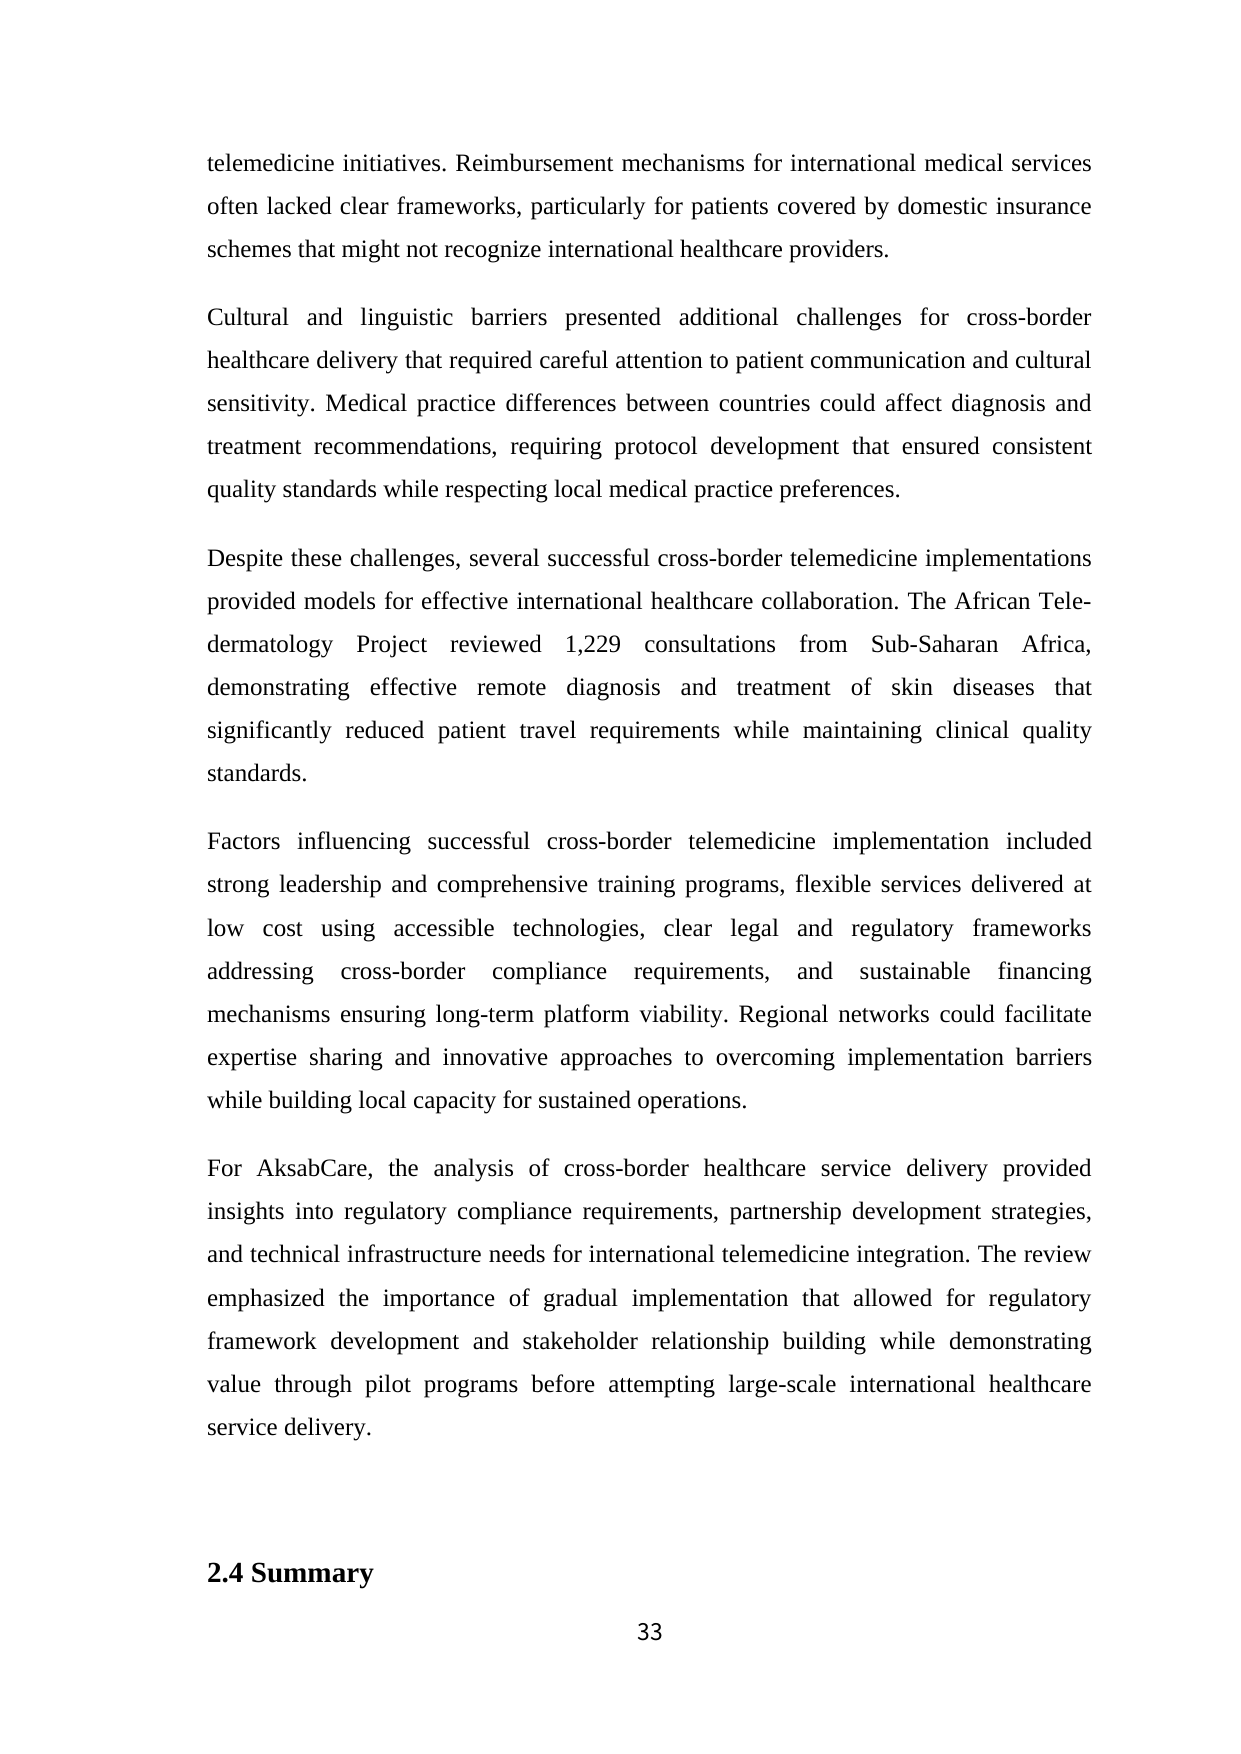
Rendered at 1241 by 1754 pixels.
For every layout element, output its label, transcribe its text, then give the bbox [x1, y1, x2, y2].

text Despite these challenges, several successful cross-border telemedicine implementations provided models for effective international healthcare collaboration. The African Tele-dermatology Project reviewed 1,229 consultations from Sub-Saharan Africa, demonstrating effective remote diagnosis and treatment of skin diseases that significantly reduced patient travel requirements while maintaining clinical quality standards. [207, 543, 1092, 787]
text For AksabCare, the analysis of cross-border healthcare service delivery provided insights into regulatory compliance requirements, partnership development strategies, and technical infrastructure needs for international telemedicine integration. The review emphasized the importance of gradual implementation that allowed for regulatory framework development and stakeholder relationship building while demonstrating value through pilot programs before attempting large-scale international healthcare service delivery. [207, 1153, 1092, 1441]
text 2.4 Summary [207, 1556, 1092, 1589]
text Factors influencing successful cross-border telemedicine implementation included strong leadership and comprehensive training programs, flexible services delivered at low cost using accessible technologies, clear legal and regulatory frameworks addressing cross-border compliance requirements, and sustainable financing mechanisms ensuring long-term platform viability. Regional networks could facilitate expertise sharing and innovative approaches to overcoming implementation barriers while building local capacity for sustained operations. [207, 826, 1092, 1114]
text Cultural and linguistic barriers presented additional challenges for cross-border healthcare delivery that required careful attention to patient communication and cultural sensitivity. Medical practice differences between countries could affect diagnosis and treatment recommendations, requiring protocol development that ensured consistent quality standards while respecting local medical practice preferences. [207, 302, 1092, 503]
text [207, 148, 1092, 263]
